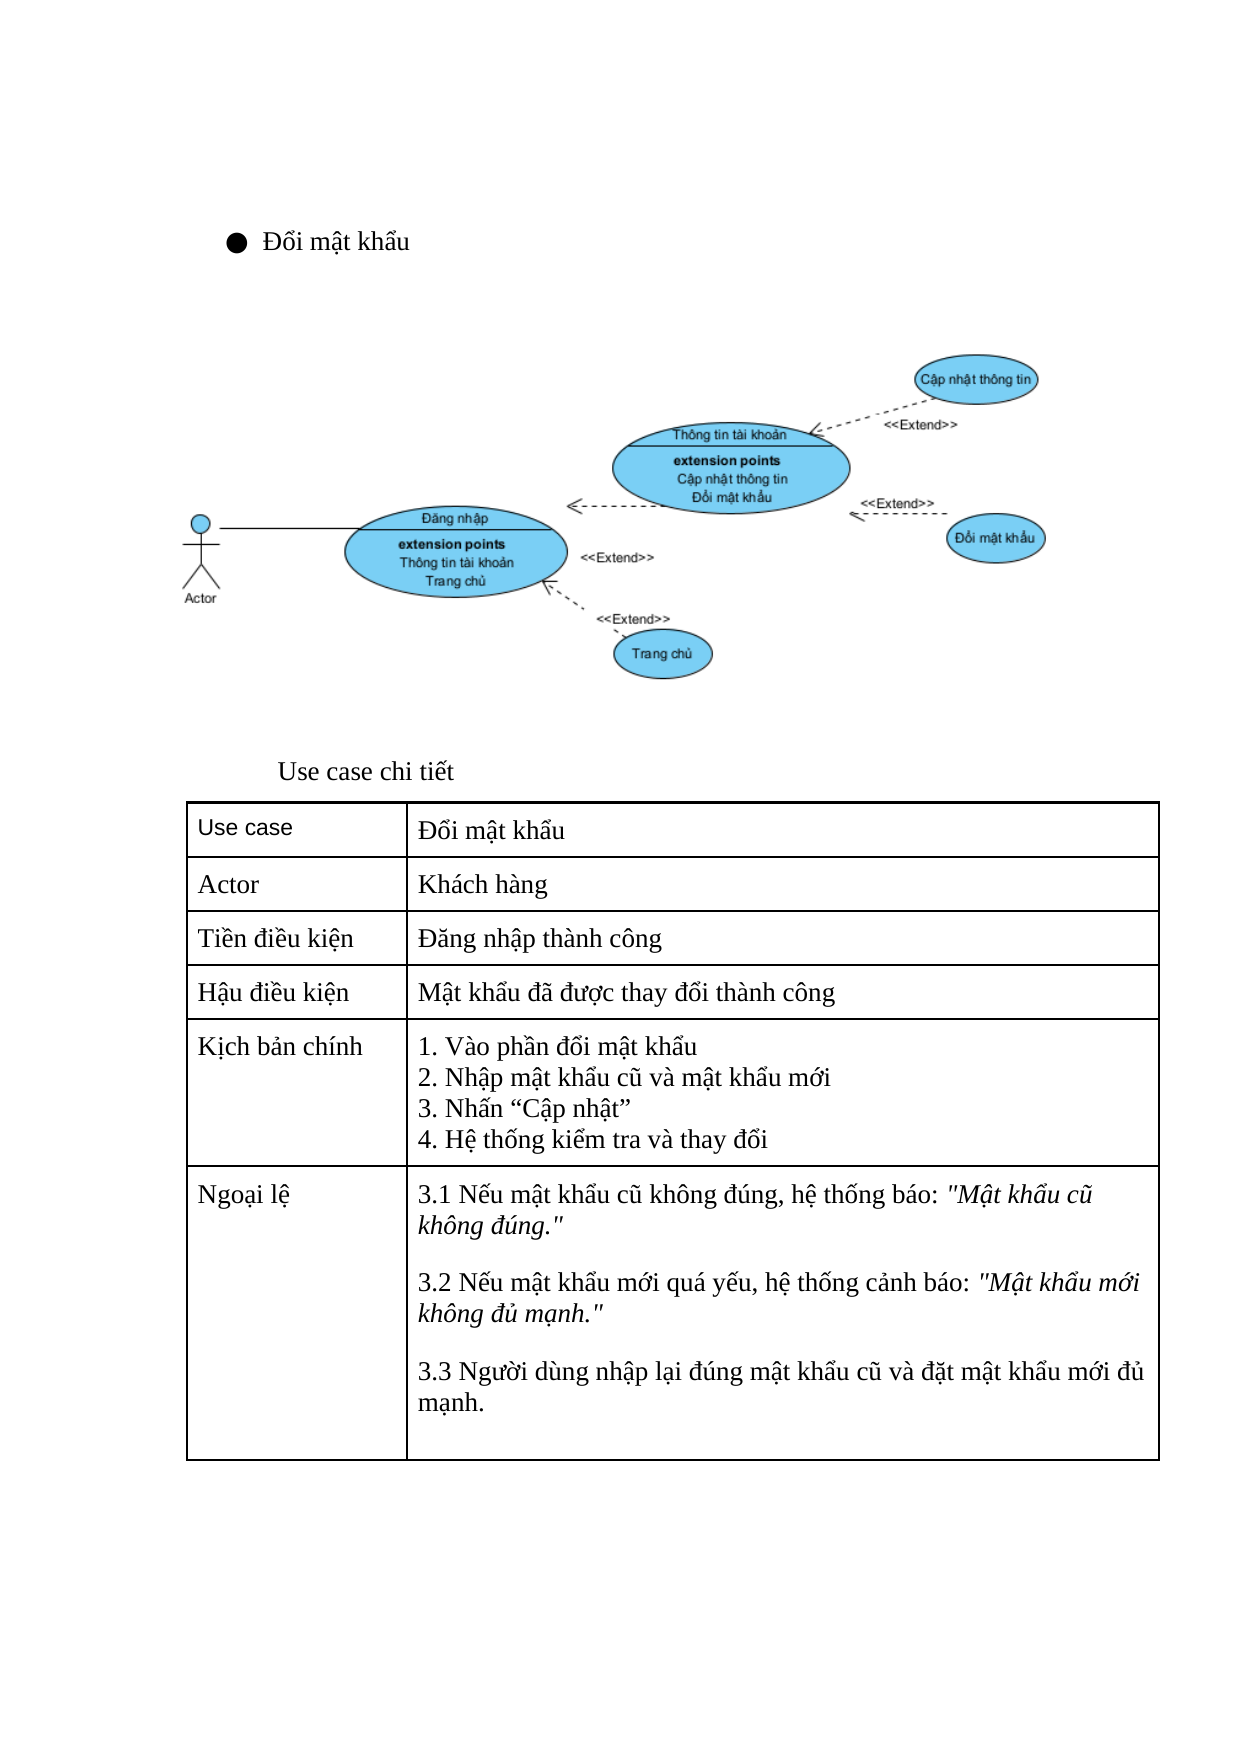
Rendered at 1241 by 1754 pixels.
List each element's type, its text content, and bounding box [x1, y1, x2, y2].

list Đổi mật khẩu [225, 211, 1087, 266]
picture [159, 293, 1100, 742]
text Use case chi tiết [277, 755, 1087, 786]
